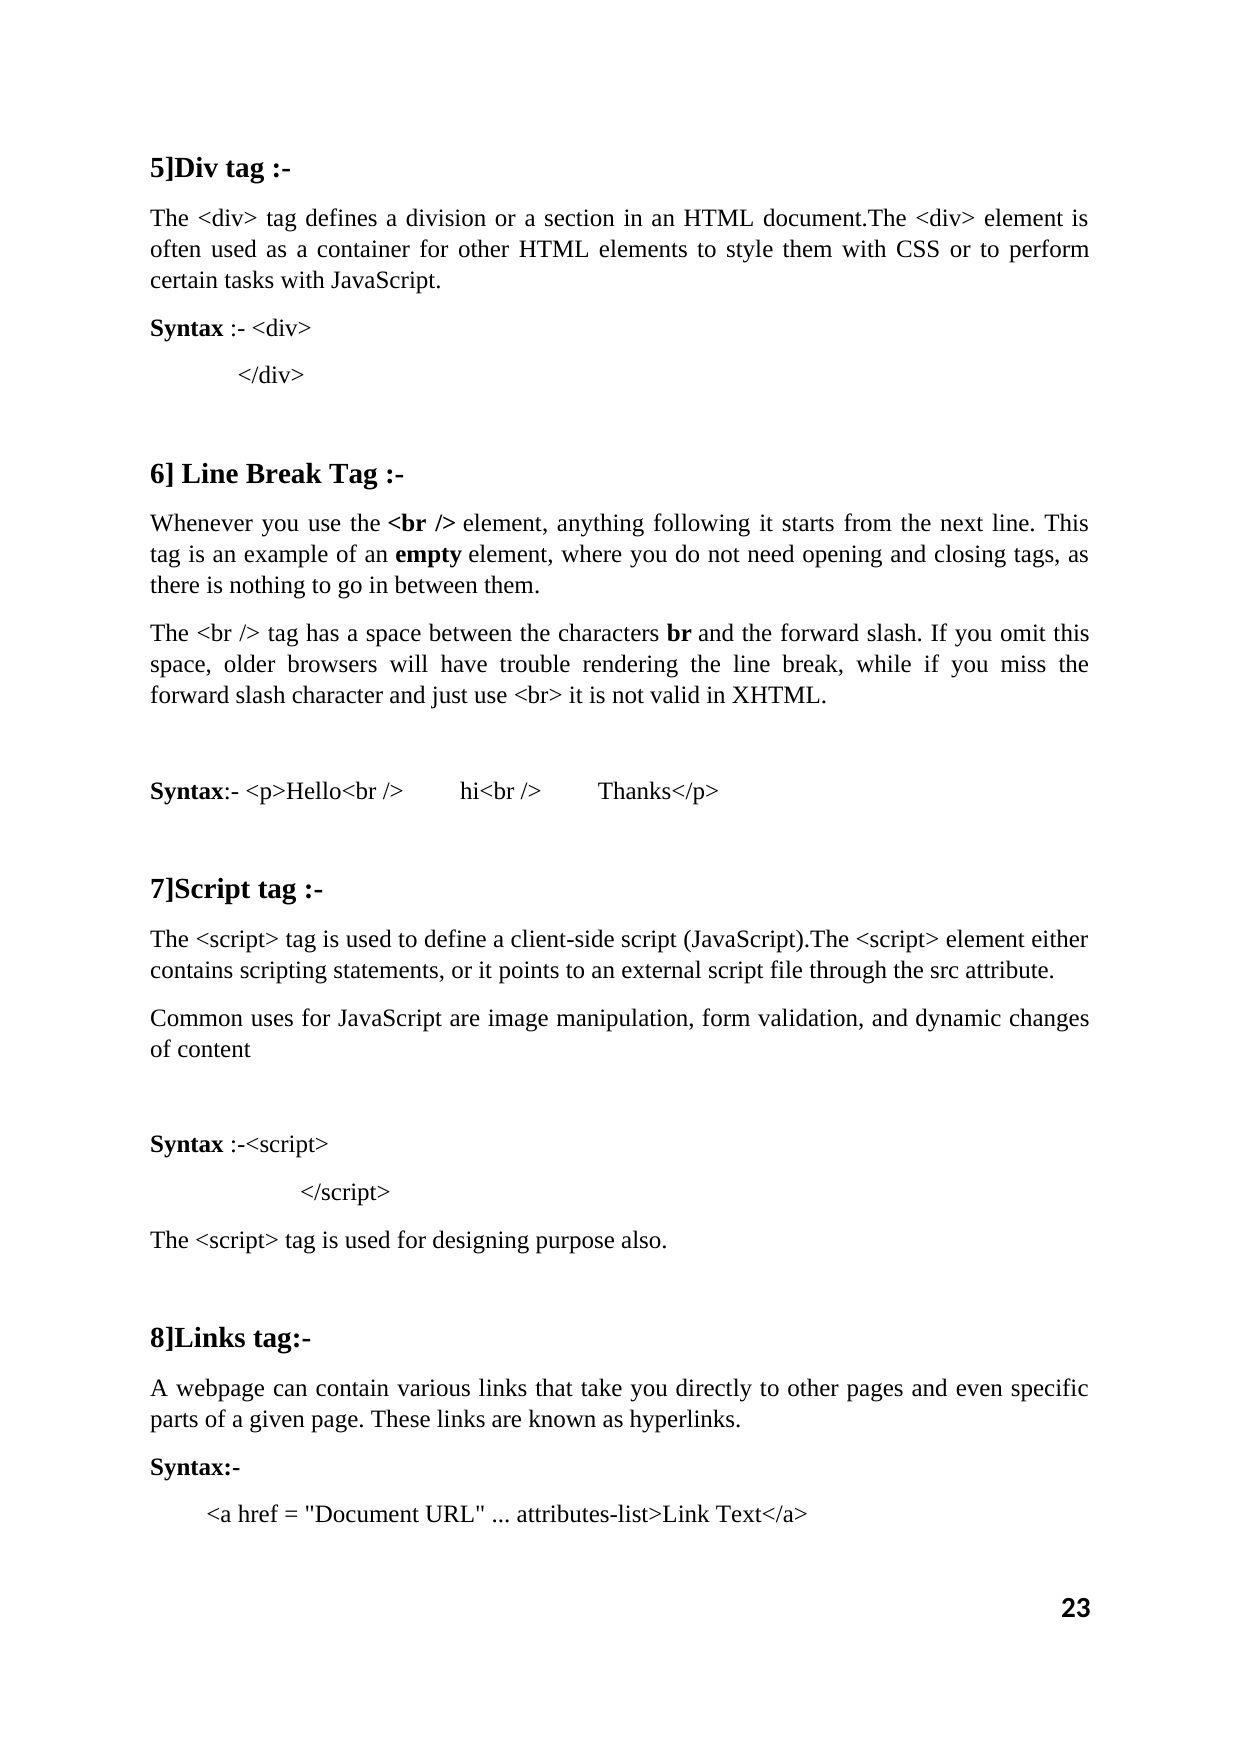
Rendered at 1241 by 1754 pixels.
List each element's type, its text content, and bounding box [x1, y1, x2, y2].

text Syntax:- [150, 1452, 1090, 1480]
text Common uses for JavaScript are image manipulation, form validation, and dynamic changes of content [150, 1003, 1090, 1063]
text 7]Script tag :- [150, 871, 1090, 905]
text Syntax :-<script> [150, 1129, 1090, 1158]
text 5]Div tag :- [150, 150, 1090, 183]
text 6] Line Break Tag :- [150, 456, 1090, 489]
text Syntax :- <div> [150, 313, 1090, 341]
text </script> [150, 1177, 1090, 1206]
text The <div> tag defines a division or a section in an HTML document.The <div> element is often used as a container for other HTML elements to style them with CSS or to perform certain tasks with JavaScript. [150, 203, 1090, 294]
text A webpage can contain various links that take you directly to other pages and even specific parts of a given page. These links are known as hyperlinks. [150, 1373, 1090, 1433]
text 8]Links tag:- [150, 1320, 1090, 1354]
text The <script> tag is used for designing purpose also. [150, 1225, 1090, 1253]
text <a href = "Document URL" ... attributes-list>Link Text</a> [150, 1499, 1090, 1528]
text </div> [150, 360, 1090, 389]
text The <script> tag is used to define a client-side script (JavaScript).The <script> element either contains scripting statements, or it points to an external script file through the src attribute. [150, 924, 1090, 984]
text The <br /> tag has a space between the characters br and the forward slash. If you omit this space, older browsers will have trouble rendering the line break, while if you miss the forward slash character and just use <br> it is not valid in XHTML. [150, 618, 1090, 709]
text Syntax:- <p>Hello<br /> hi<br /> Thanks</p> [150, 776, 1090, 804]
text Whenever you use the <br /> element, anything following it starts from the next line. This tag is an example of an empty element, where you do not need opening and closing tags, as there is nothing to go in between them. [150, 508, 1090, 599]
